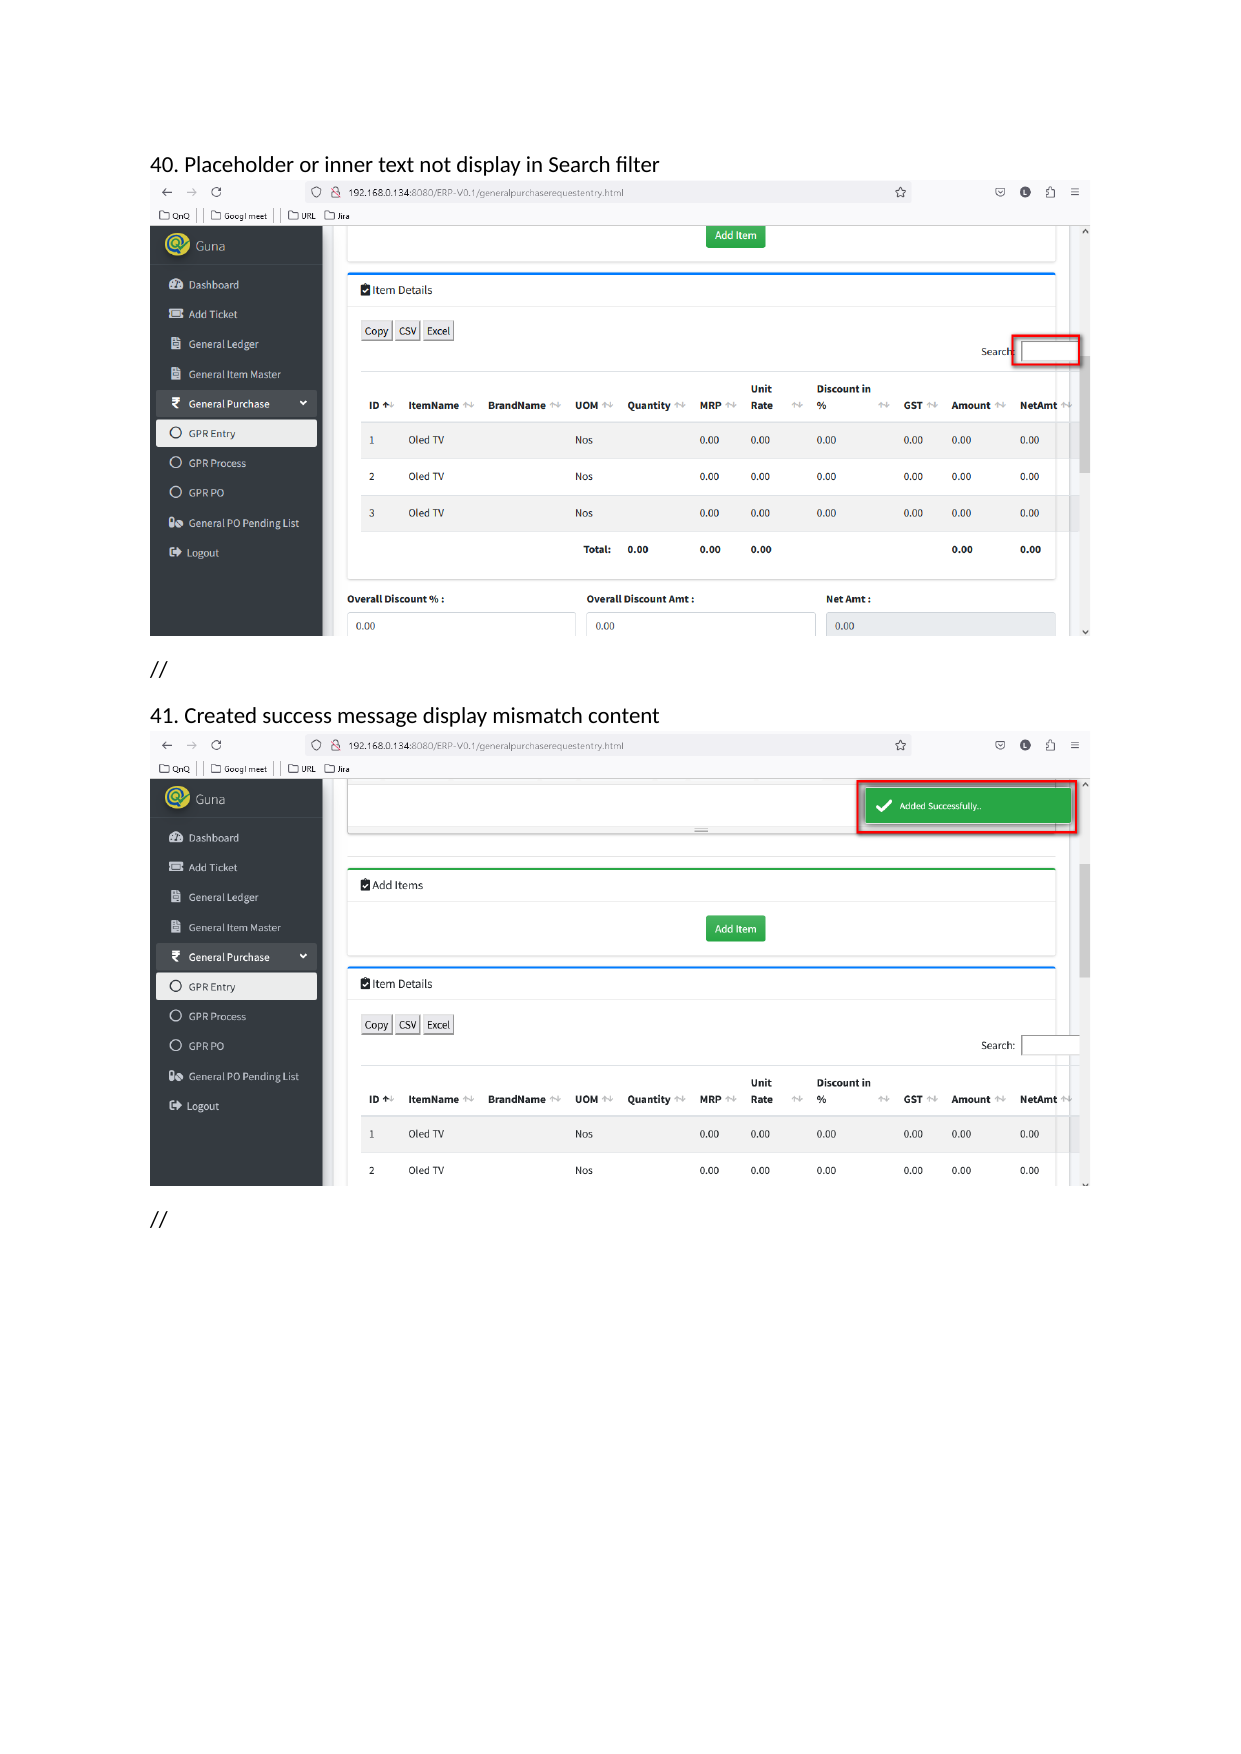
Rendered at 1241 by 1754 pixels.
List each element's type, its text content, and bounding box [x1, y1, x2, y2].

text // [150, 1205, 1090, 1233]
text 40. Placeholder or inner text not display in Search filter [150, 150, 1090, 180]
picture [150, 180, 1091, 636]
picture [150, 731, 1091, 1186]
text 41. Created success message display mismatch content [150, 702, 1090, 731]
text // [150, 655, 1090, 683]
